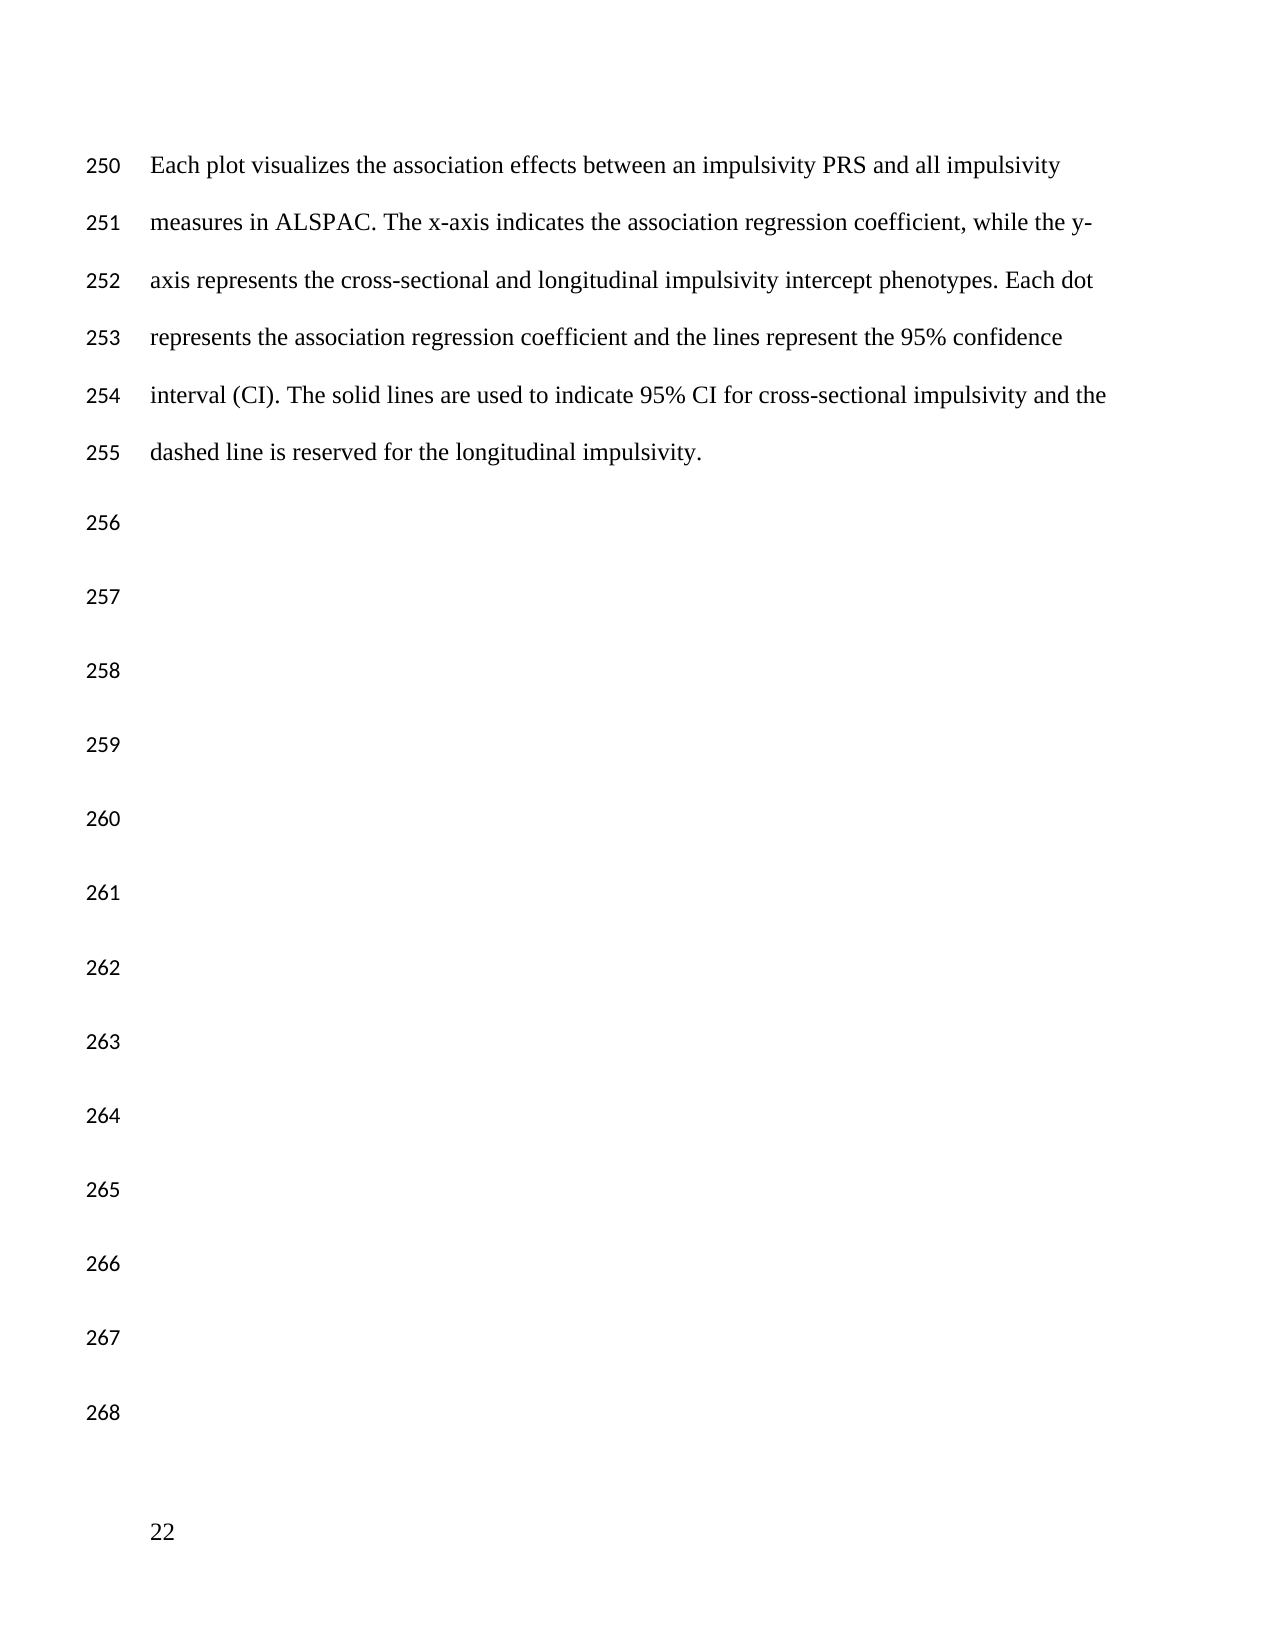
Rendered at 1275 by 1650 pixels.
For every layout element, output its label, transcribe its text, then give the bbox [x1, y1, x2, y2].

text Each plot visualizes the association effects between an impulsivity PRS and all impulsivity measures in ALSPAC. The x-axis indicates the association regression coefficient, while the y-axis represents the cross-sectional and longitudinal impulsivity intercept phenotypes. Each dot represents the association regression coefficient and the lines represent the 95% confidence interval (CI). The solid lines are used to indicate 95% CI for cross-sectional impulsivity and the dashed line is reserved for the longitudinal impulsivity. [150, 150, 1125, 466]
